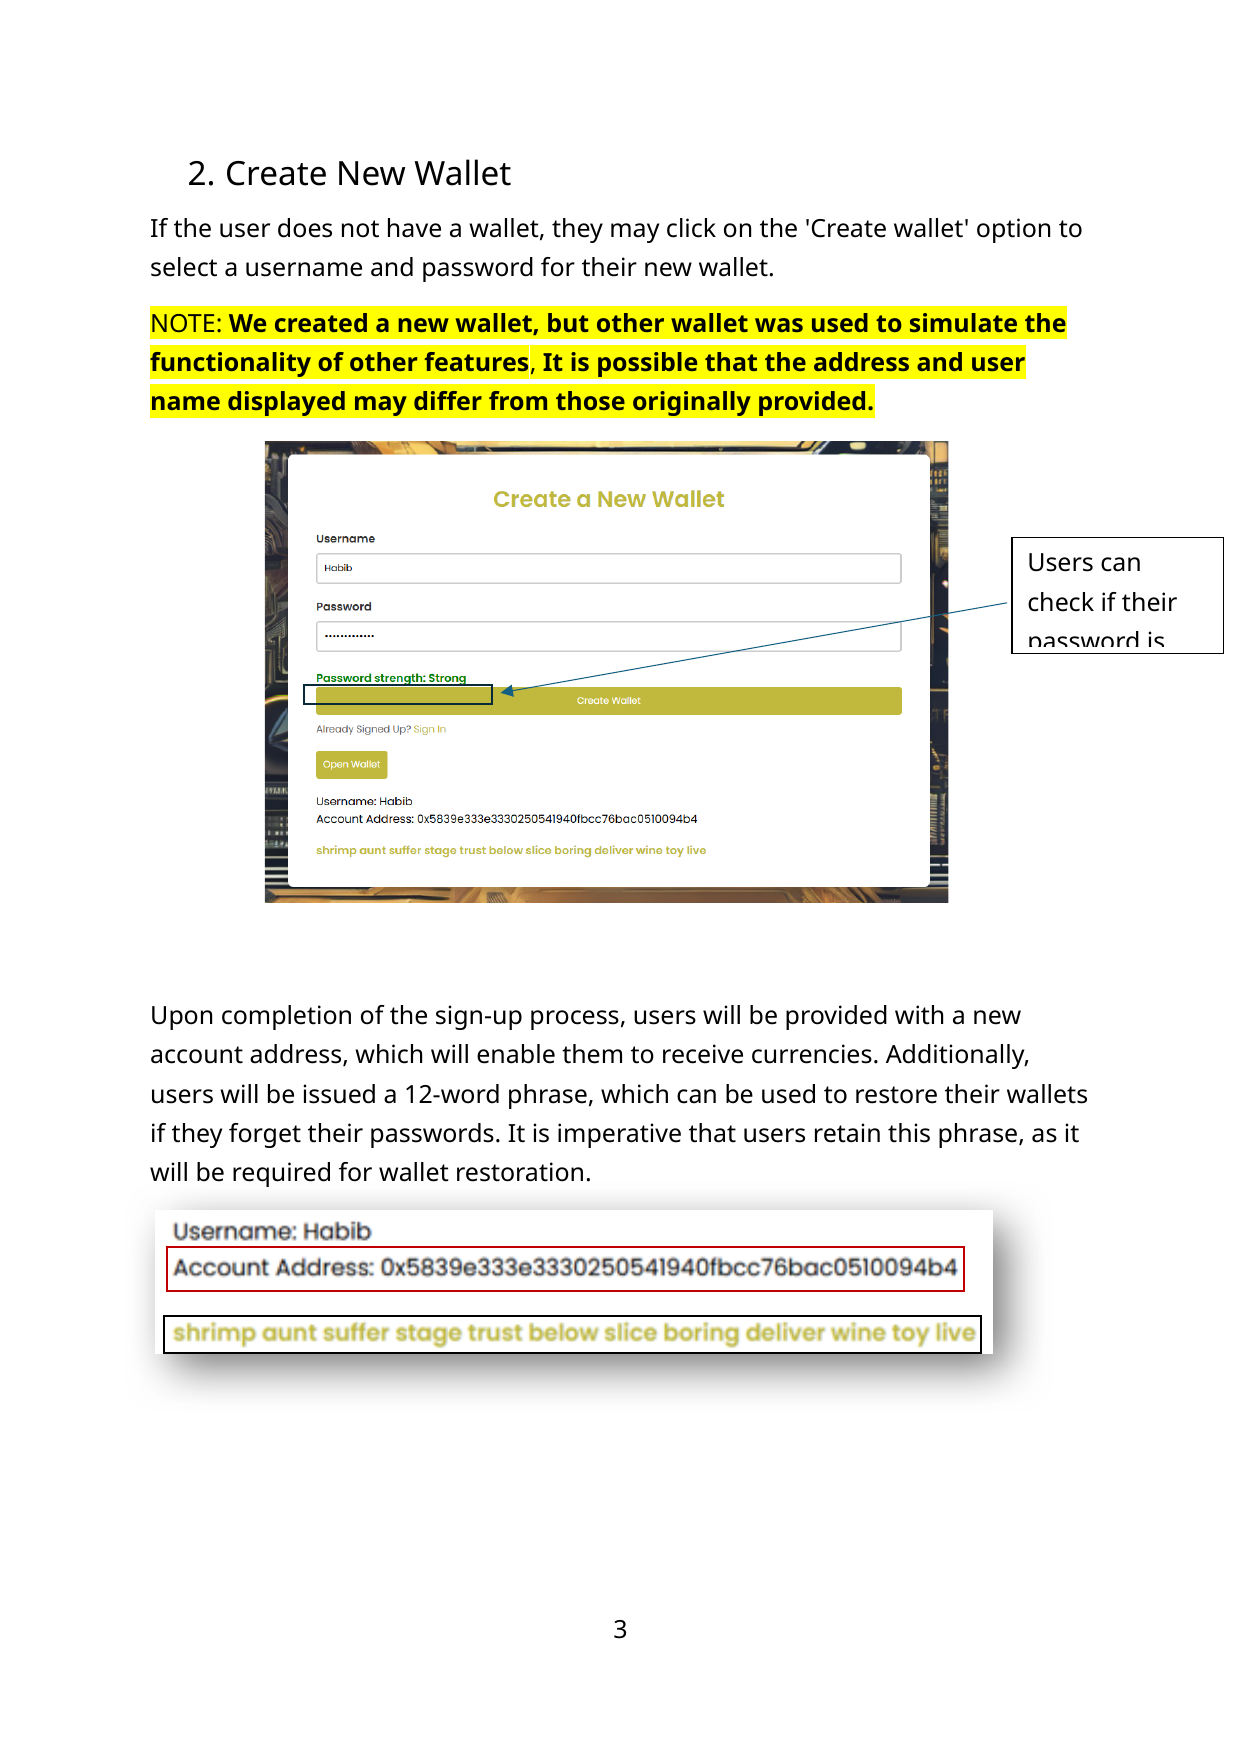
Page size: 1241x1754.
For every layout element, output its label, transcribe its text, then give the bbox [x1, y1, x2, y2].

text Upon completion of the sign-up process, users will be provided with a new account address, which will enable them to receive currencies. Additionally, users will be issued a 12-word phrase, which can be used to restore their wallets if they forget their passwords. It is imperative that users retain this phrase, as it will be required for wallet restoration. [150, 998, 1090, 1189]
picture [165, 1317, 980, 1352]
text If the user does not have a wallet, they may click on the 'Create wallet' option to select a username and password for their new wallet. [150, 211, 1090, 284]
picture [264, 441, 949, 903]
picture [155, 1210, 993, 1354]
subtitle Create New Wallet [187, 150, 1090, 195]
text NOTE: We created a new wallet, but other wallet was used to simulate the functionality of other features, It is possible that the address and user name displayed may differ from those originally provided. [150, 306, 1090, 418]
